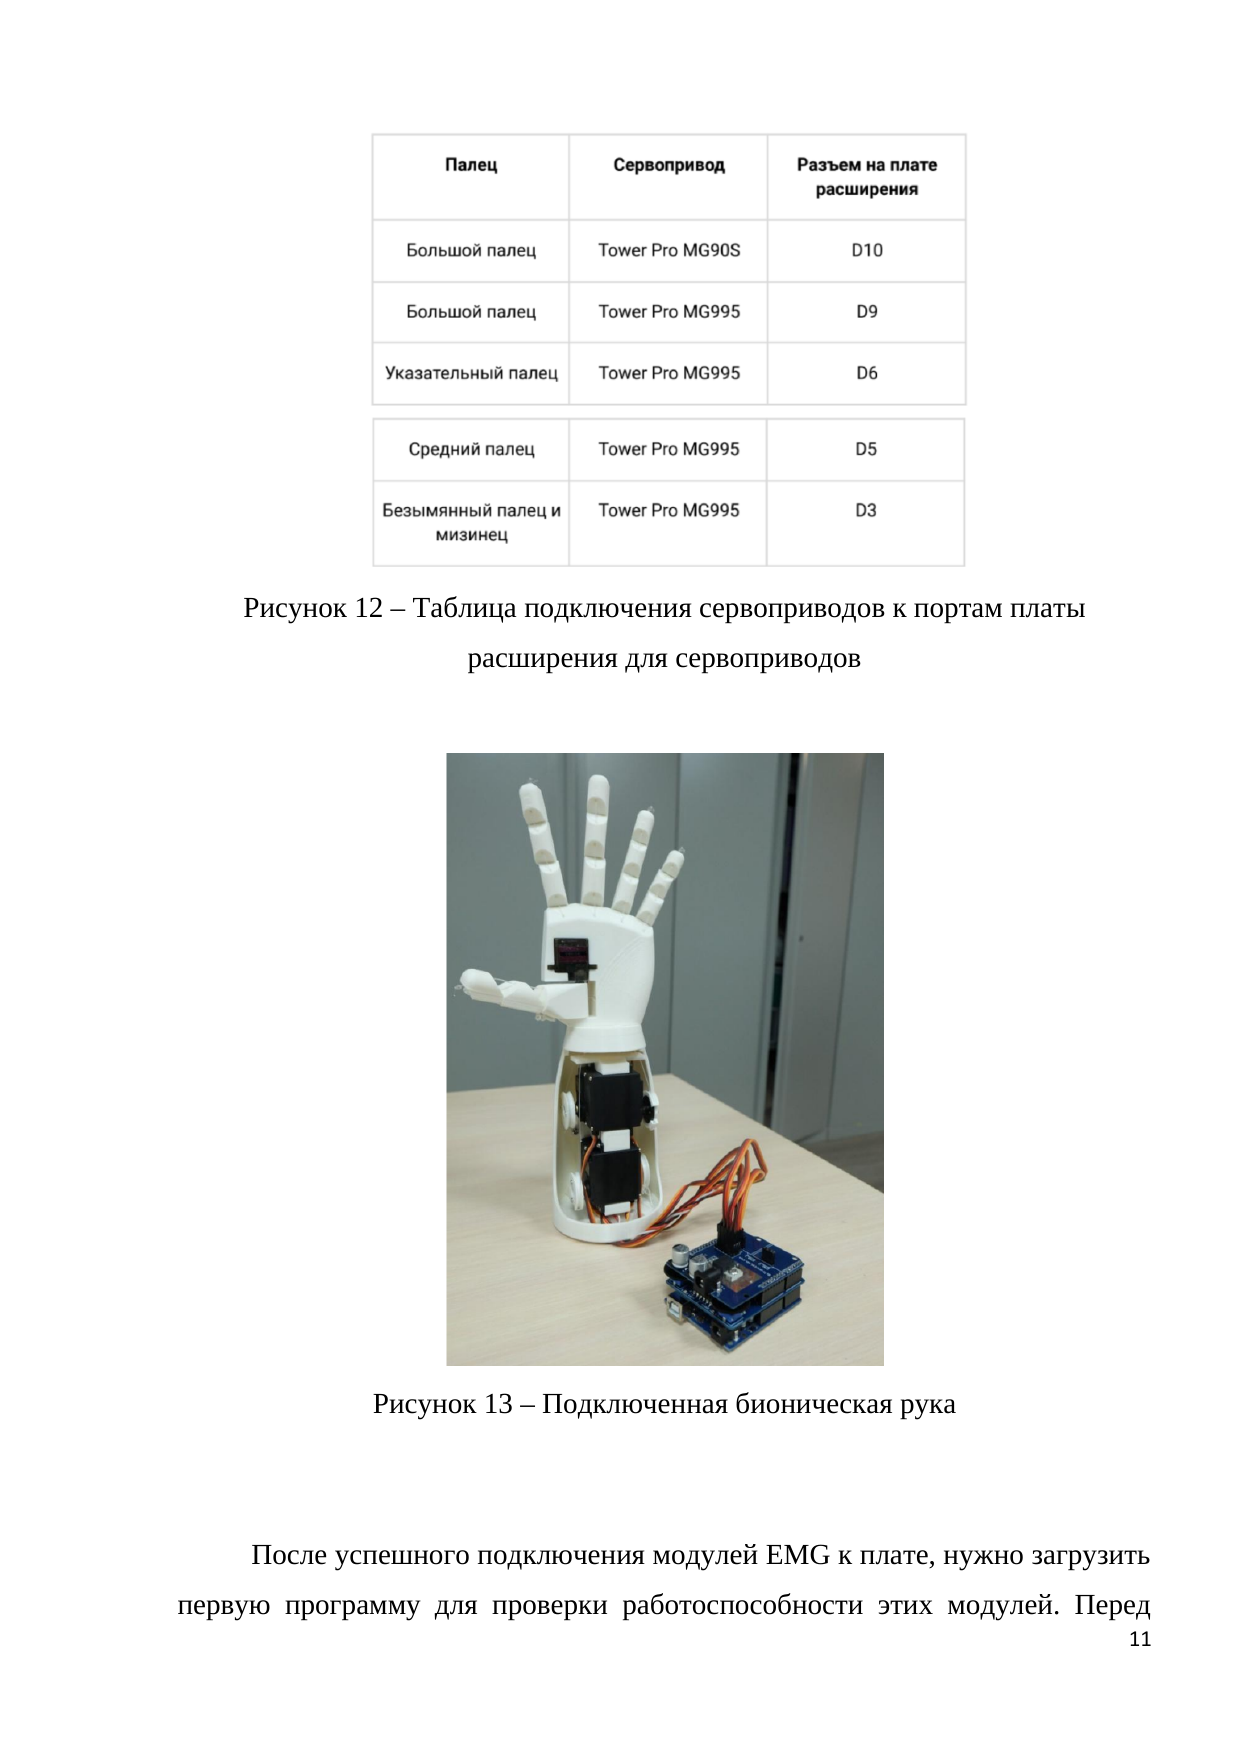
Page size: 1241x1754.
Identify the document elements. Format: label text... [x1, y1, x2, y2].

text Рисунок 13 – Подключенная бионическая рука [177, 1386, 1152, 1419]
picture [351, 118, 978, 576]
picture [438, 740, 891, 1372]
text Рисунок 12 – Таблица подключения сервоприводов к портам платы расширения для сервоприводов [177, 590, 1152, 674]
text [177, 1537, 1152, 1621]
